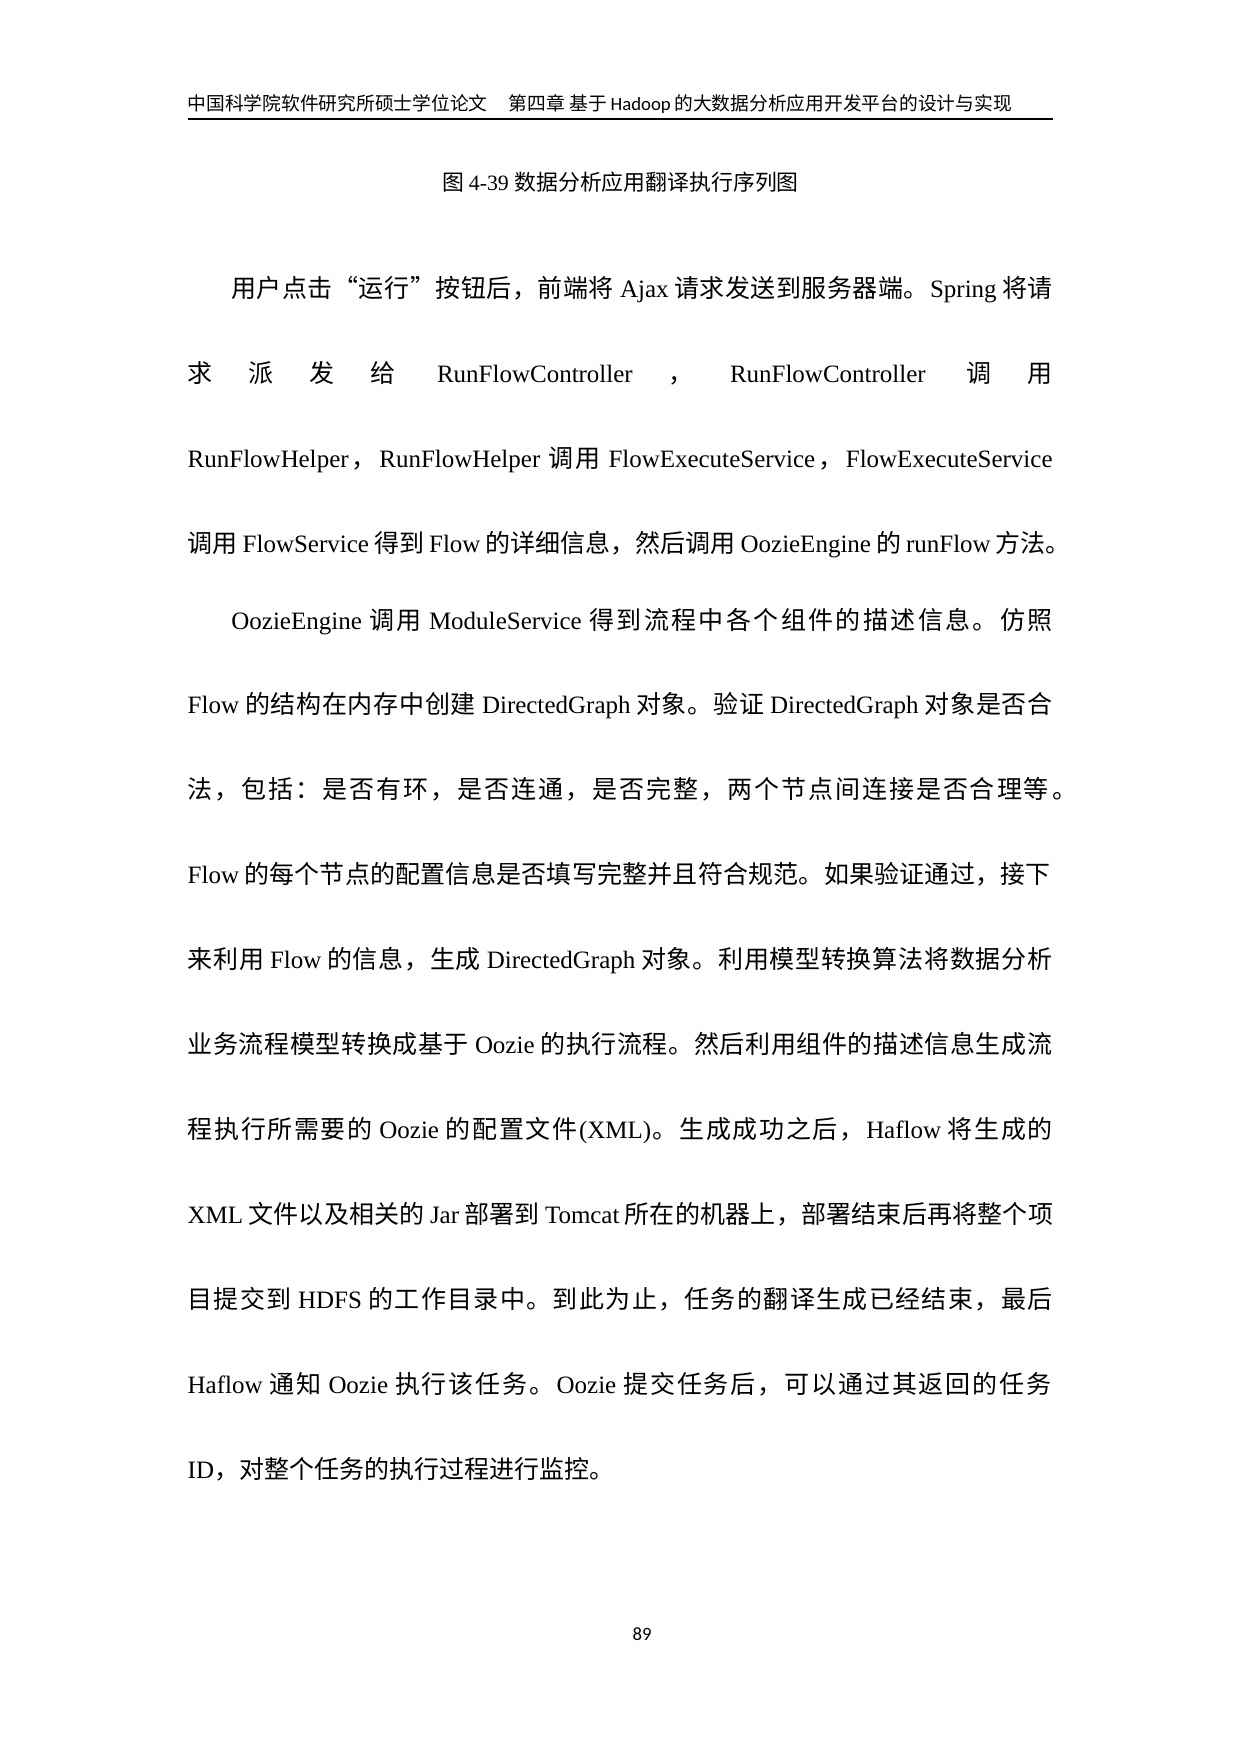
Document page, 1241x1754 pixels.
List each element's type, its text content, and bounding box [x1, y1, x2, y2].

text 用户点击“运行”按钮后，前端将Ajax请求发送到服务器端。Spring将请求派发给RunFlowController，RunFlowController调用RunFlowHelper，RunFlowHelper调用FlowExecuteService，FlowExecuteService调用FlowService得到Flow的详细信息，然后调用OozieEngine的runFlow方法。 [187, 253, 1053, 575]
text OozieEngine调用ModuleService得到流程中各个组件的描述信息。仿照Flow的结构在内存中创建DirectedGraph对象。验证DirectedGraph对象是否合法，包括：是否有环，是否连通，是否完整，两个节点间连接是否合理等。Flow的每个节点的配置信息是否填写完整并且符合规范。如果验证通过，接下来利用Flow的信息，生成DirectedGraph对象。利用模型转换算法将数据分析业务流程模型转换成基于Oozie的执行流程。然后利用组件的描述信息生成流程执行所需要的Oozie的配置文件(XML)。生成成功之后，Haflow将生成的XML文件以及相关的Jar部署到Tomcat所在的机器上，部署结束后再将整个项目提交到HDFS的工作目录中。到此为止，任务的翻译生成已经结束，最后Haflow通知Oozie执行该任务。Oozie提交任务后，可以通过其返回的任务ID，对整个任务的执行过程进行监控。 [187, 584, 1053, 1501]
